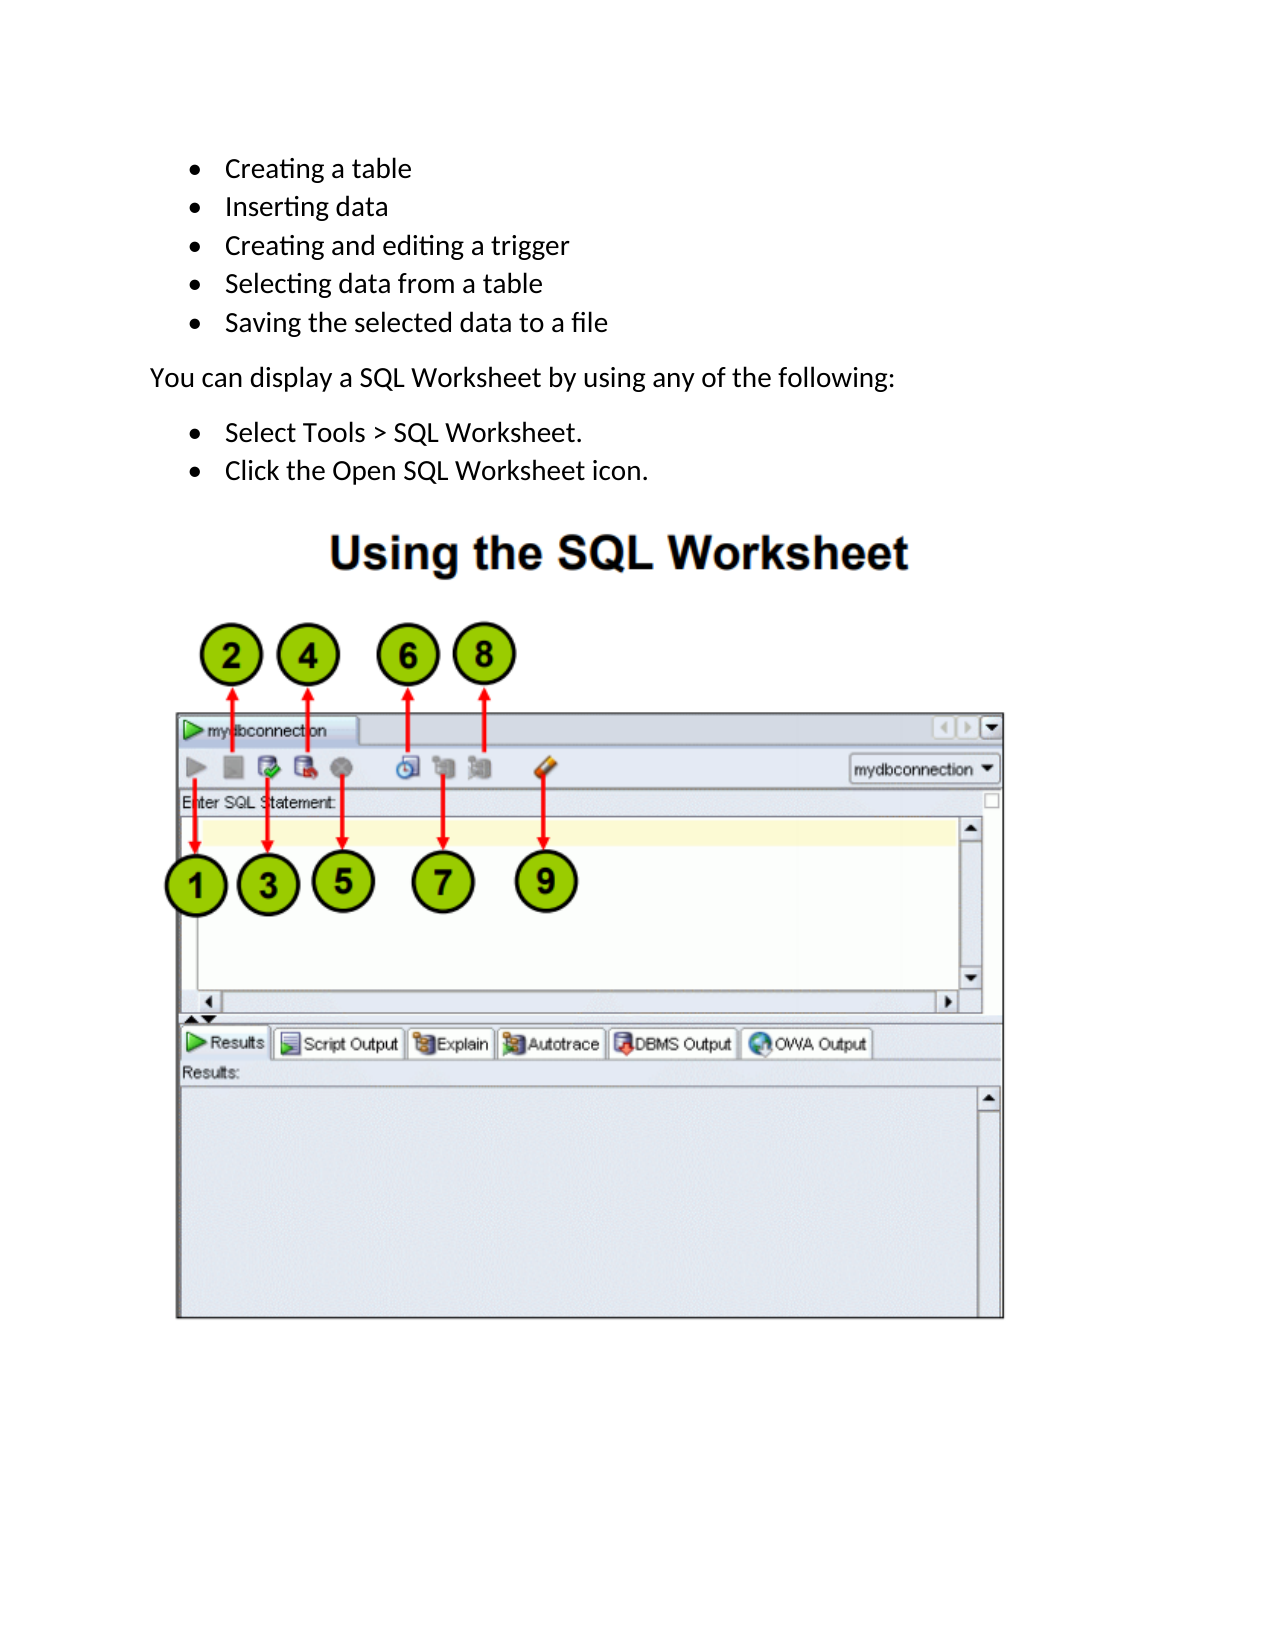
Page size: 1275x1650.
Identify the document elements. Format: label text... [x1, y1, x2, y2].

picture [150, 507, 1125, 1346]
list Selecting data from a table [187, 265, 1125, 301]
list Select Tools > SQL Worksheet. [187, 414, 1125, 449]
list Creating and editing a trigger [187, 227, 1125, 262]
list Saving the selected data to a file [187, 304, 1125, 339]
list Inserting data [187, 188, 1125, 224]
list Click the Open SQL Worksheet icon. [187, 452, 1125, 488]
list Creating a table [187, 150, 1125, 186]
text You can display a SQL Worksheet by using any of the following: [150, 359, 1125, 394]
